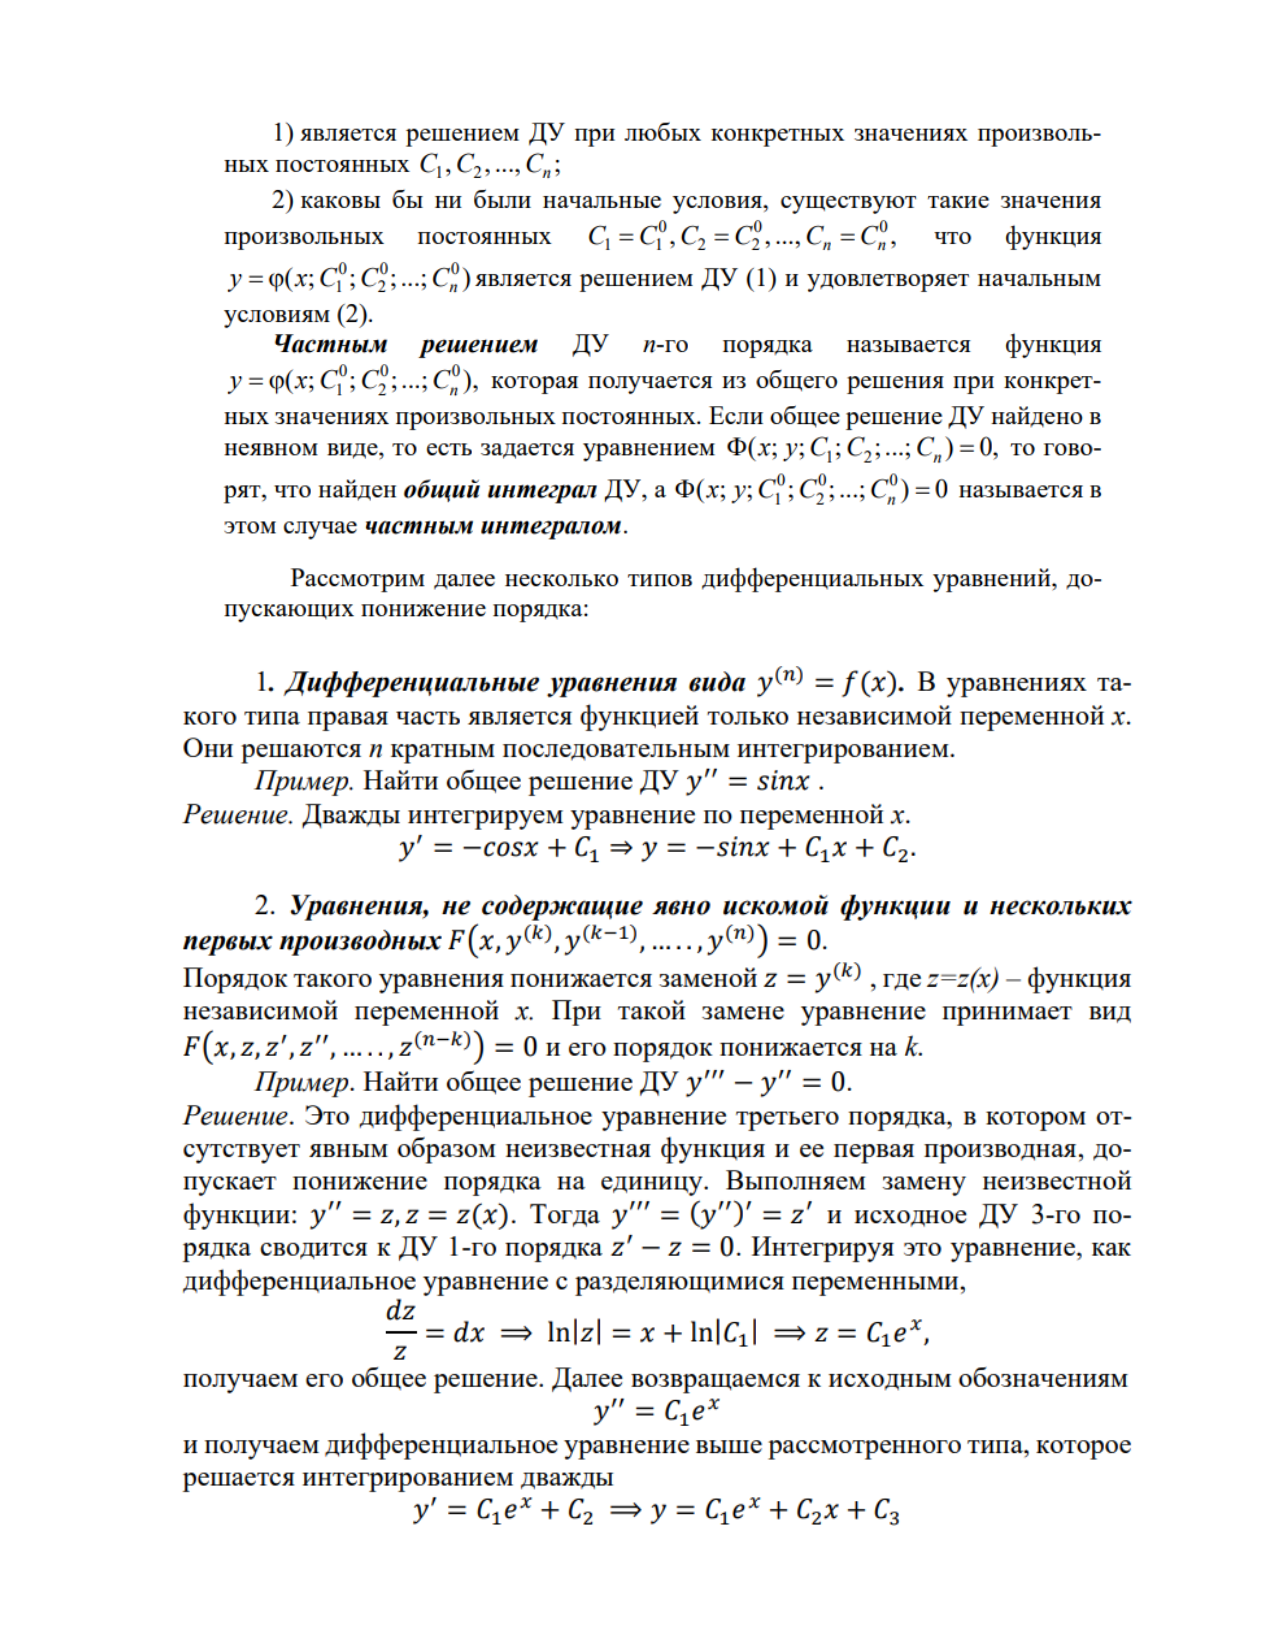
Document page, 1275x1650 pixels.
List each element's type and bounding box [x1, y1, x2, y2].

picture [216, 118, 1148, 626]
picture [177, 653, 1187, 1526]
